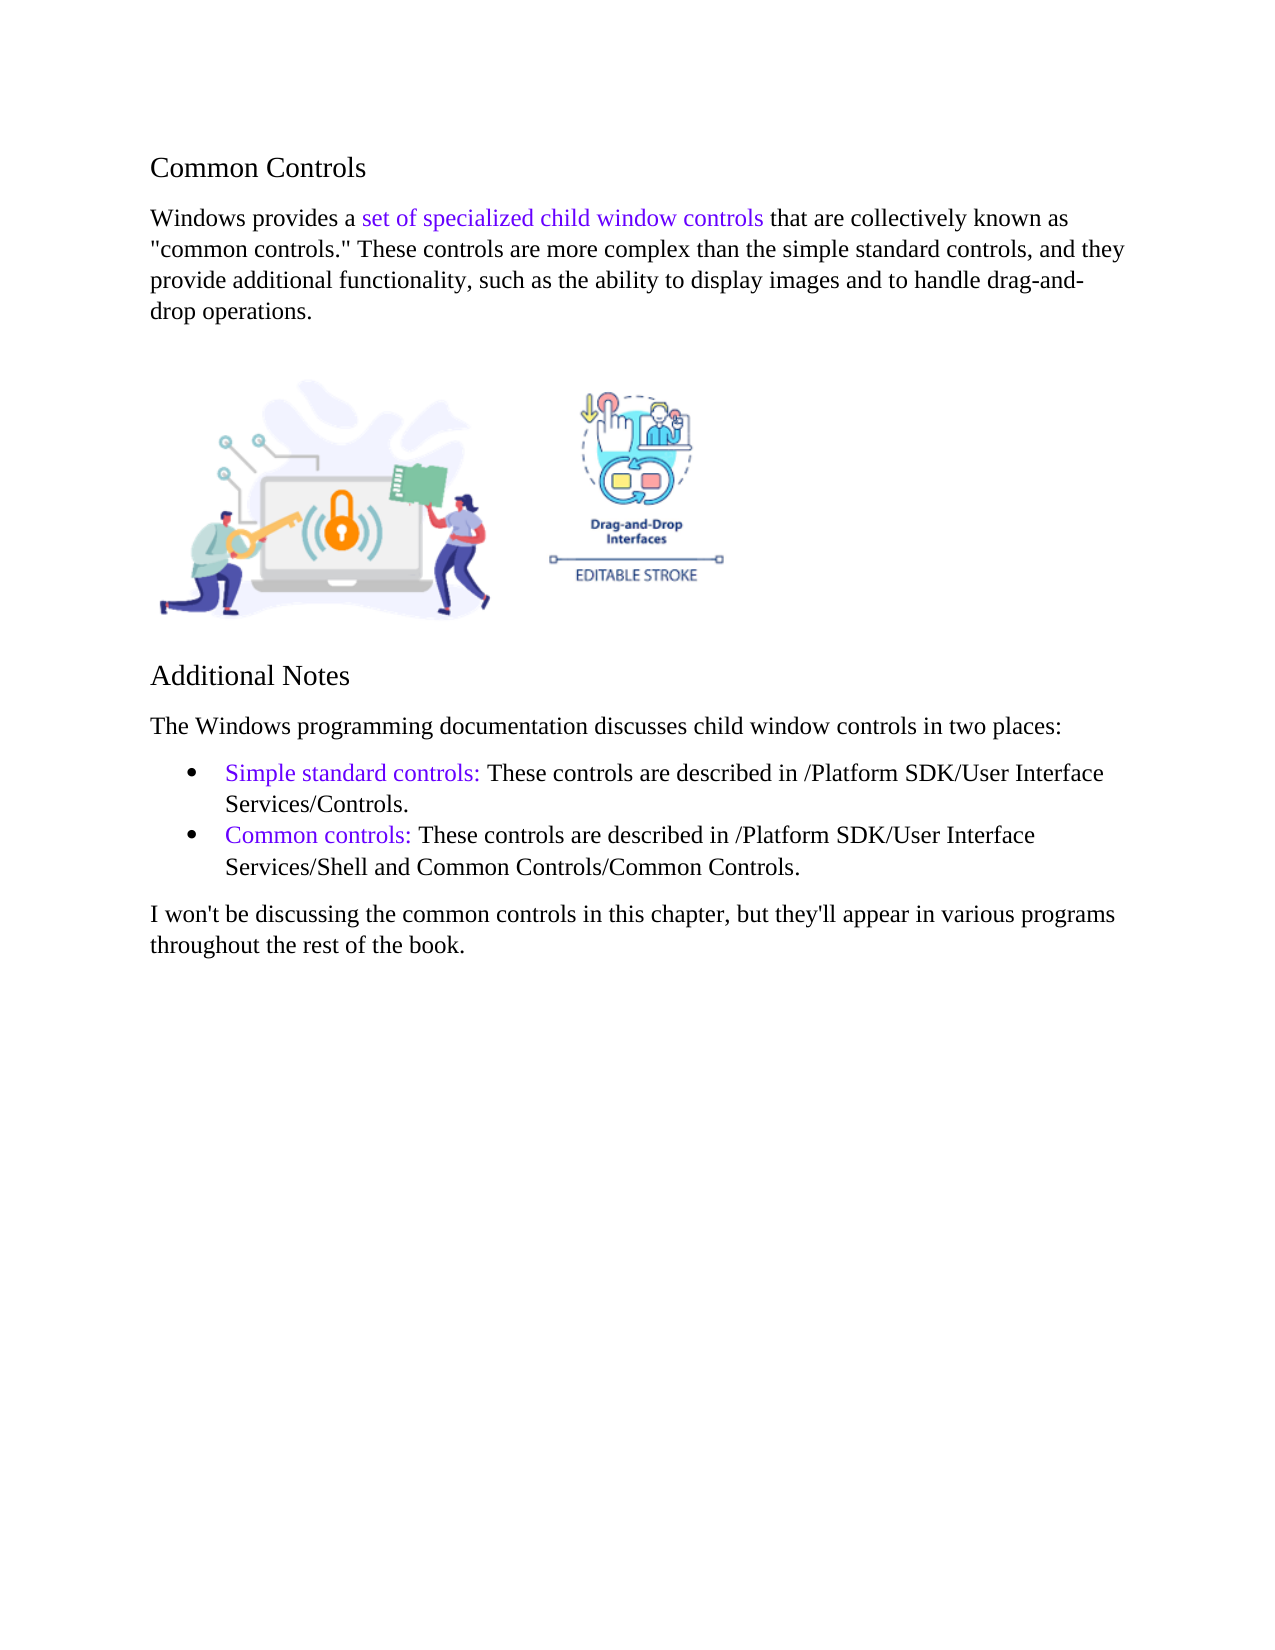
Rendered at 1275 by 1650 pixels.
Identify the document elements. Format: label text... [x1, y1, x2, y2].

text I won't be discussing the common controls in this chapter, but they'll appear in various programs throughout the rest of the book. [150, 899, 1125, 959]
text The Windows programming documentation discusses child window controls in two places: [150, 711, 1125, 739]
list Common controls: These controls are described in /Platform SDK/User Interface Services/Shell and Common Controls/Common Controls. [187, 821, 1125, 880]
text Additional Notes [150, 658, 1125, 692]
list Simple standard controls: These controls are described in /Platform SDK/User Interface Services/Controls. [187, 758, 1125, 818]
text Common Controls [150, 150, 1125, 183]
text Windows provides a set of specialized child window controls that are collectively known as "common controls." These controls are more complex than the simple standard controls, and they provide additional functionality, such as the ability to display images and to handle drag-and-drop operations. [150, 203, 1125, 325]
picture [150, 343, 811, 639]
